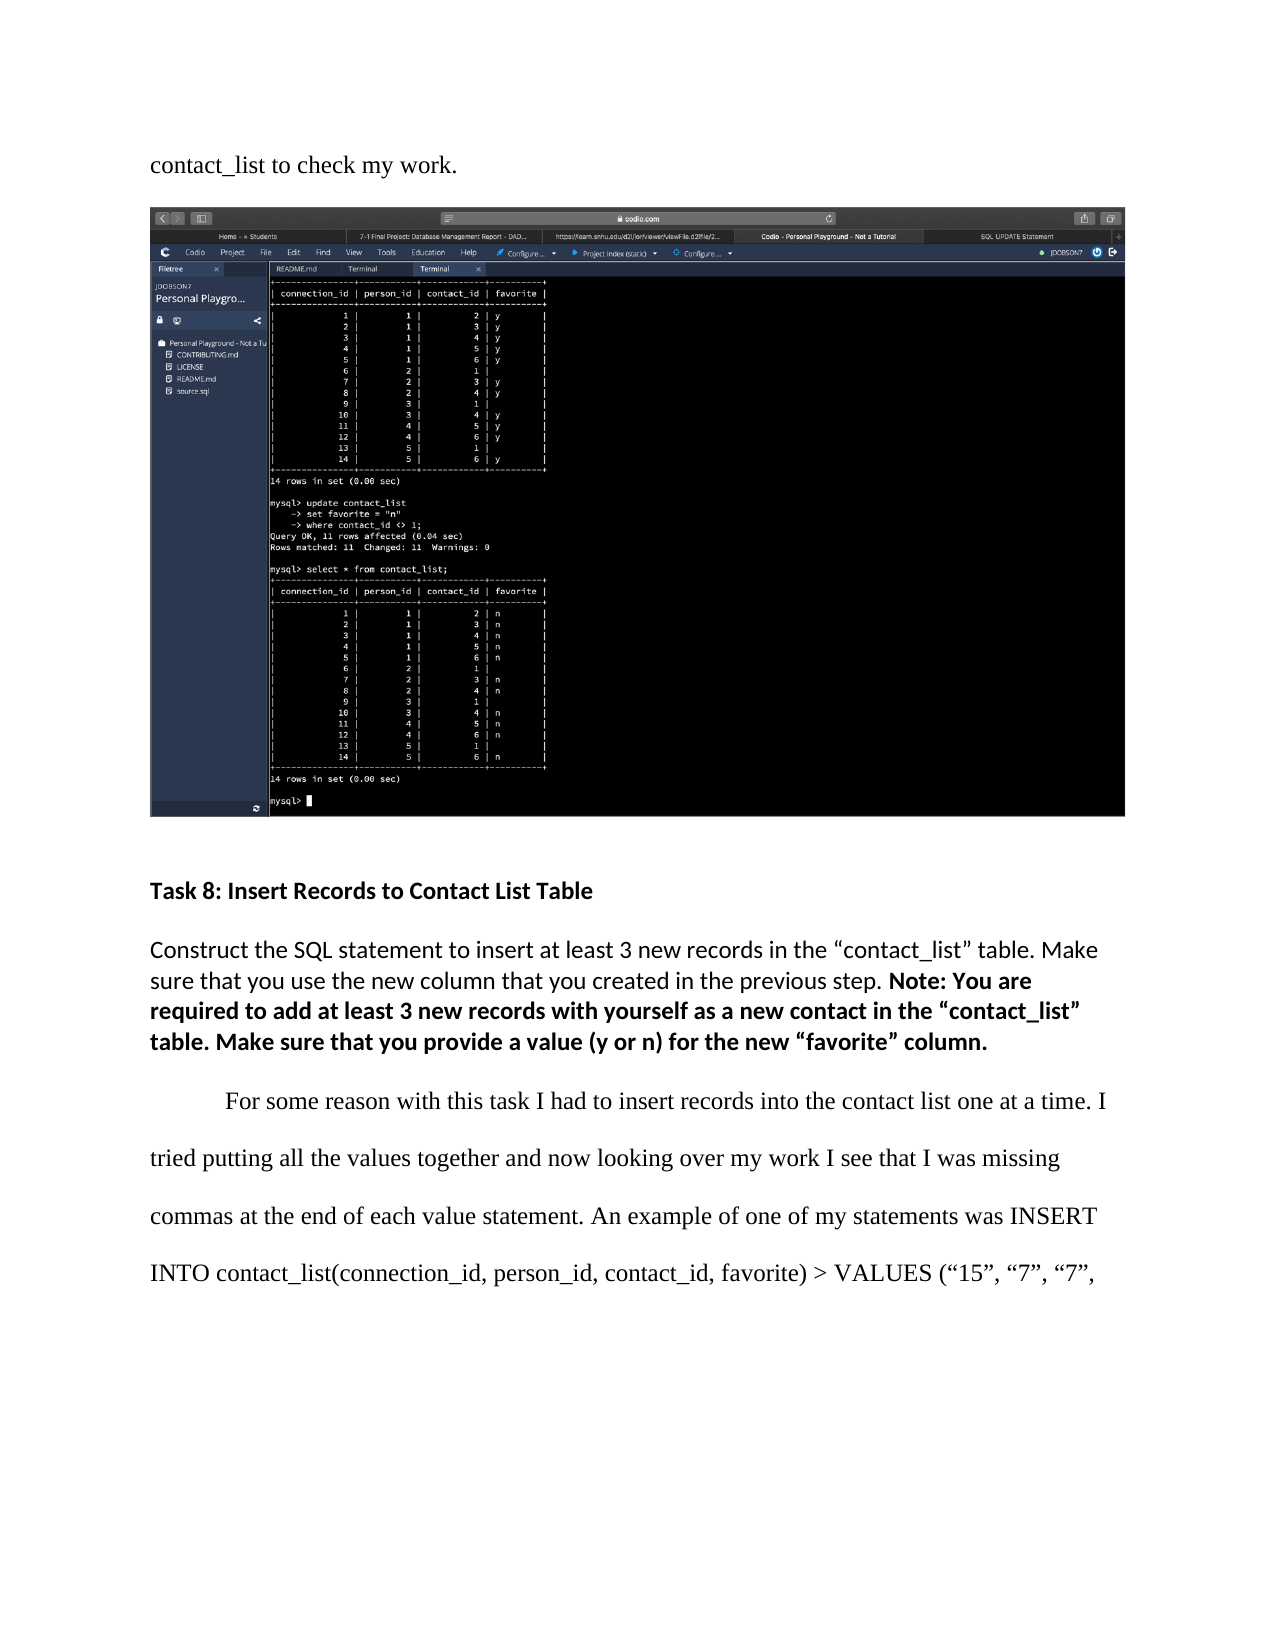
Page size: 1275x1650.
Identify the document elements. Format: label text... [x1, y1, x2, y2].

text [150, 1086, 1125, 1287]
picture [150, 207, 1125, 817]
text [150, 150, 1125, 207]
text Task 8: Insert Records to Contact List Table [150, 875, 1125, 905]
text Construct the SQL statement to insert at least 3 new records in the “contact_list” table. Make sure that you use the new column that you created in the previous step. Note: You are required to add at least 3 new records with yourself as a new contact in the “contact_list” table. Make sure that you provide a value (y or n) for the new “favorite” column. [150, 934, 1125, 1057]
